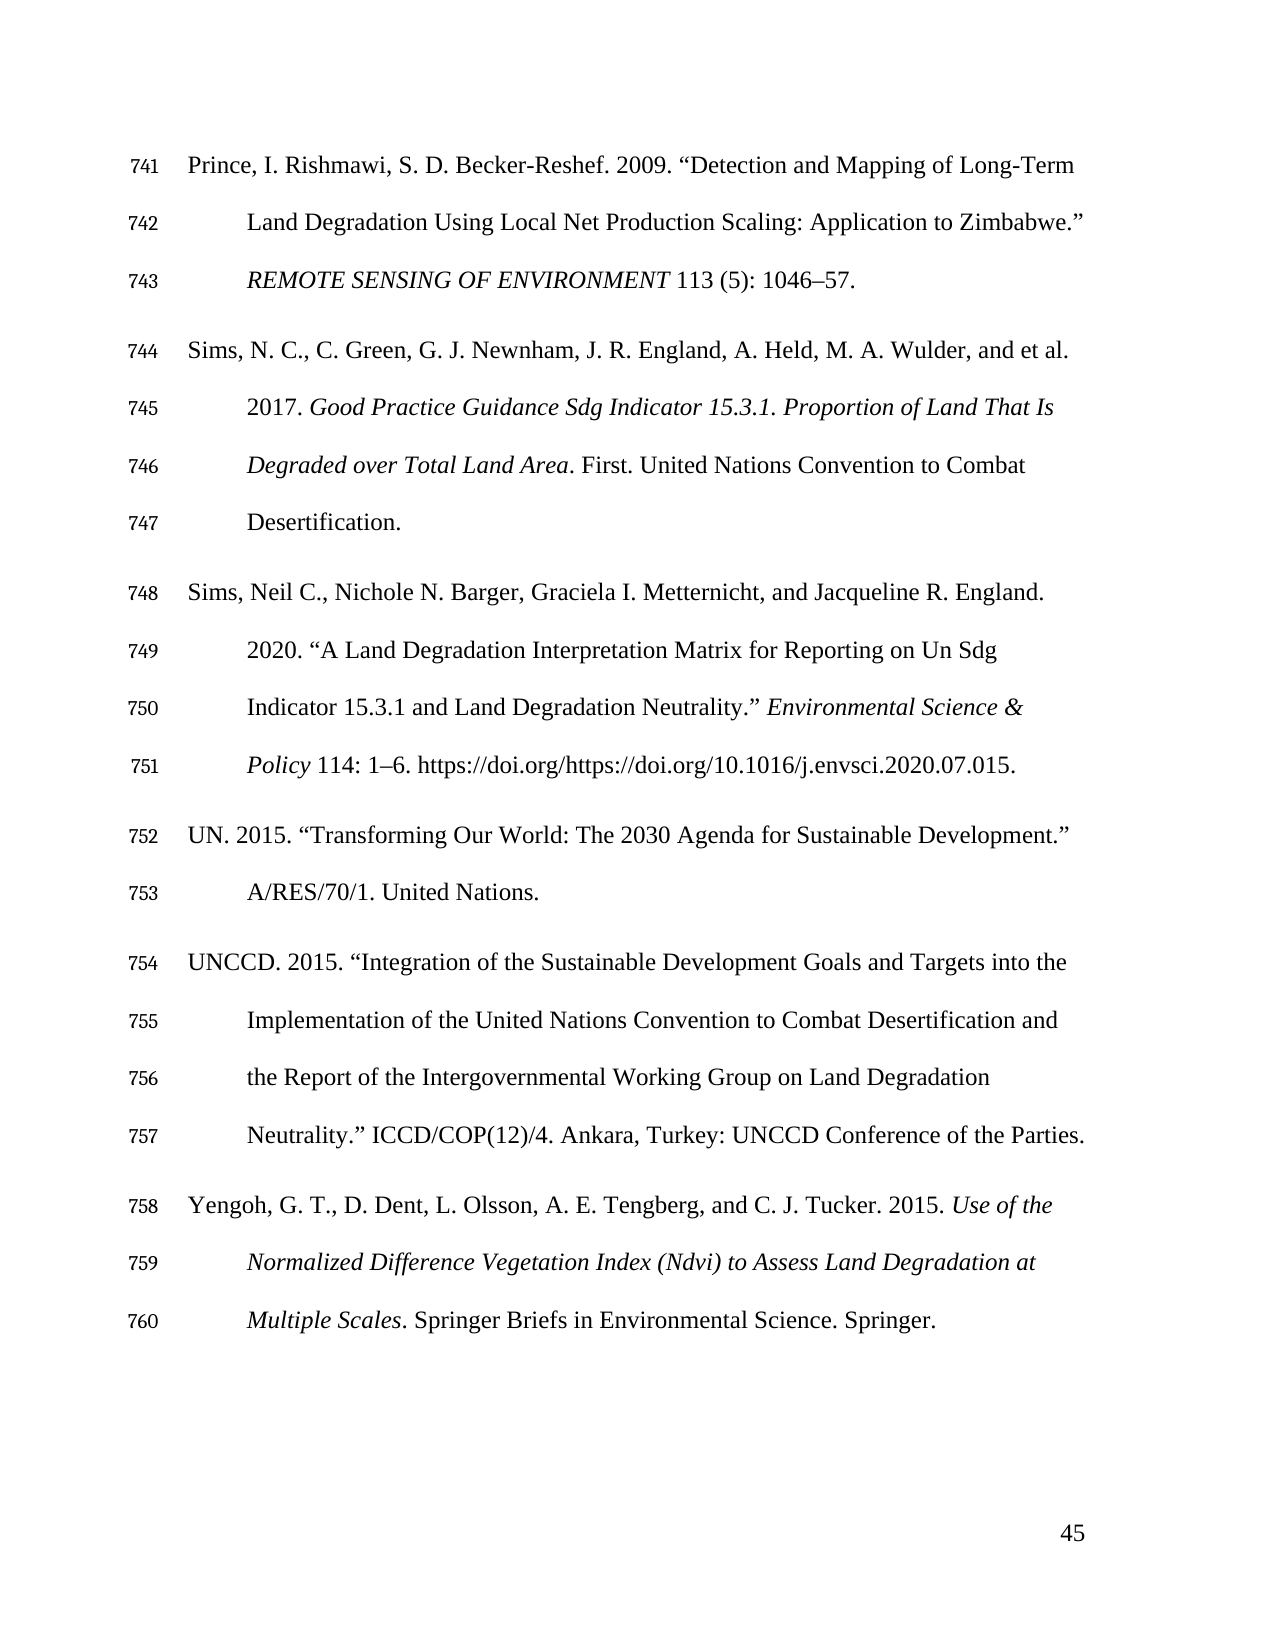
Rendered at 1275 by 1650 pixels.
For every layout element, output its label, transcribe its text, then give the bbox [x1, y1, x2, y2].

text Prince, I. Rishmawi, S. D. Becker-Reshef. 2009. “Detection and Mapping of Long-Term Land Degradation Using Local Net Production Scaling: Application to Zimbabwe.” REMOTE SENSING OF ENVIRONMENT 113 (5): 1046–57. [187, 150, 1087, 294]
text Yengoh, G. T., D. Dent, L. Olsson, A. E. Tengberg, and C. J. Tucker. 2015. Use of the Normalized Difference Vegetation Index (Ndvi) to Assess Land Degradation at Multiple Scales. Springer Briefs in Environmental Science. Springer. [187, 1190, 1087, 1334]
text Sims, Neil C., Nichole N. Barger, Graciela I. Metternicht, and Jacqueline R. England. 2020. “A Land Degradation Interpretation Matrix for Reporting on Un Sdg Indicator 15.3.1 and Land Degradation Neutrality.” Environmental Science & Policy 114: 1–6. https://doi.org/https://doi.org/10.1016/j.envsci.2020.07.015. [187, 577, 1087, 779]
text UN. 2015. “Transforming Our World: The 2030 Agenda for Sustainable Development.” A/RES/70/1. United Nations. [187, 820, 1087, 906]
text Sims, N. C., C. Green, G. J. Newnham, J. R. England, A. Held, M. A. Wulder, and et al. 2017. Good Practice Guidance Sdg Indicator 15.3.1. Proportion of Land That Is Degraded over Total Land Area. First. United Nations Convention to Combat Desertification. [187, 335, 1087, 536]
text UNCCD. 2015. “Integration of the Sustainable Development Goals and Targets into the Implementation of the United Nations Convention to Combat Desertification and the Report of the Intergovernmental Working Group on Land Degradation Neutrality.” ICCD/COP(12)/4. Ankara, Turkey: UNCCD Conference of the Parties. [187, 947, 1087, 1149]
